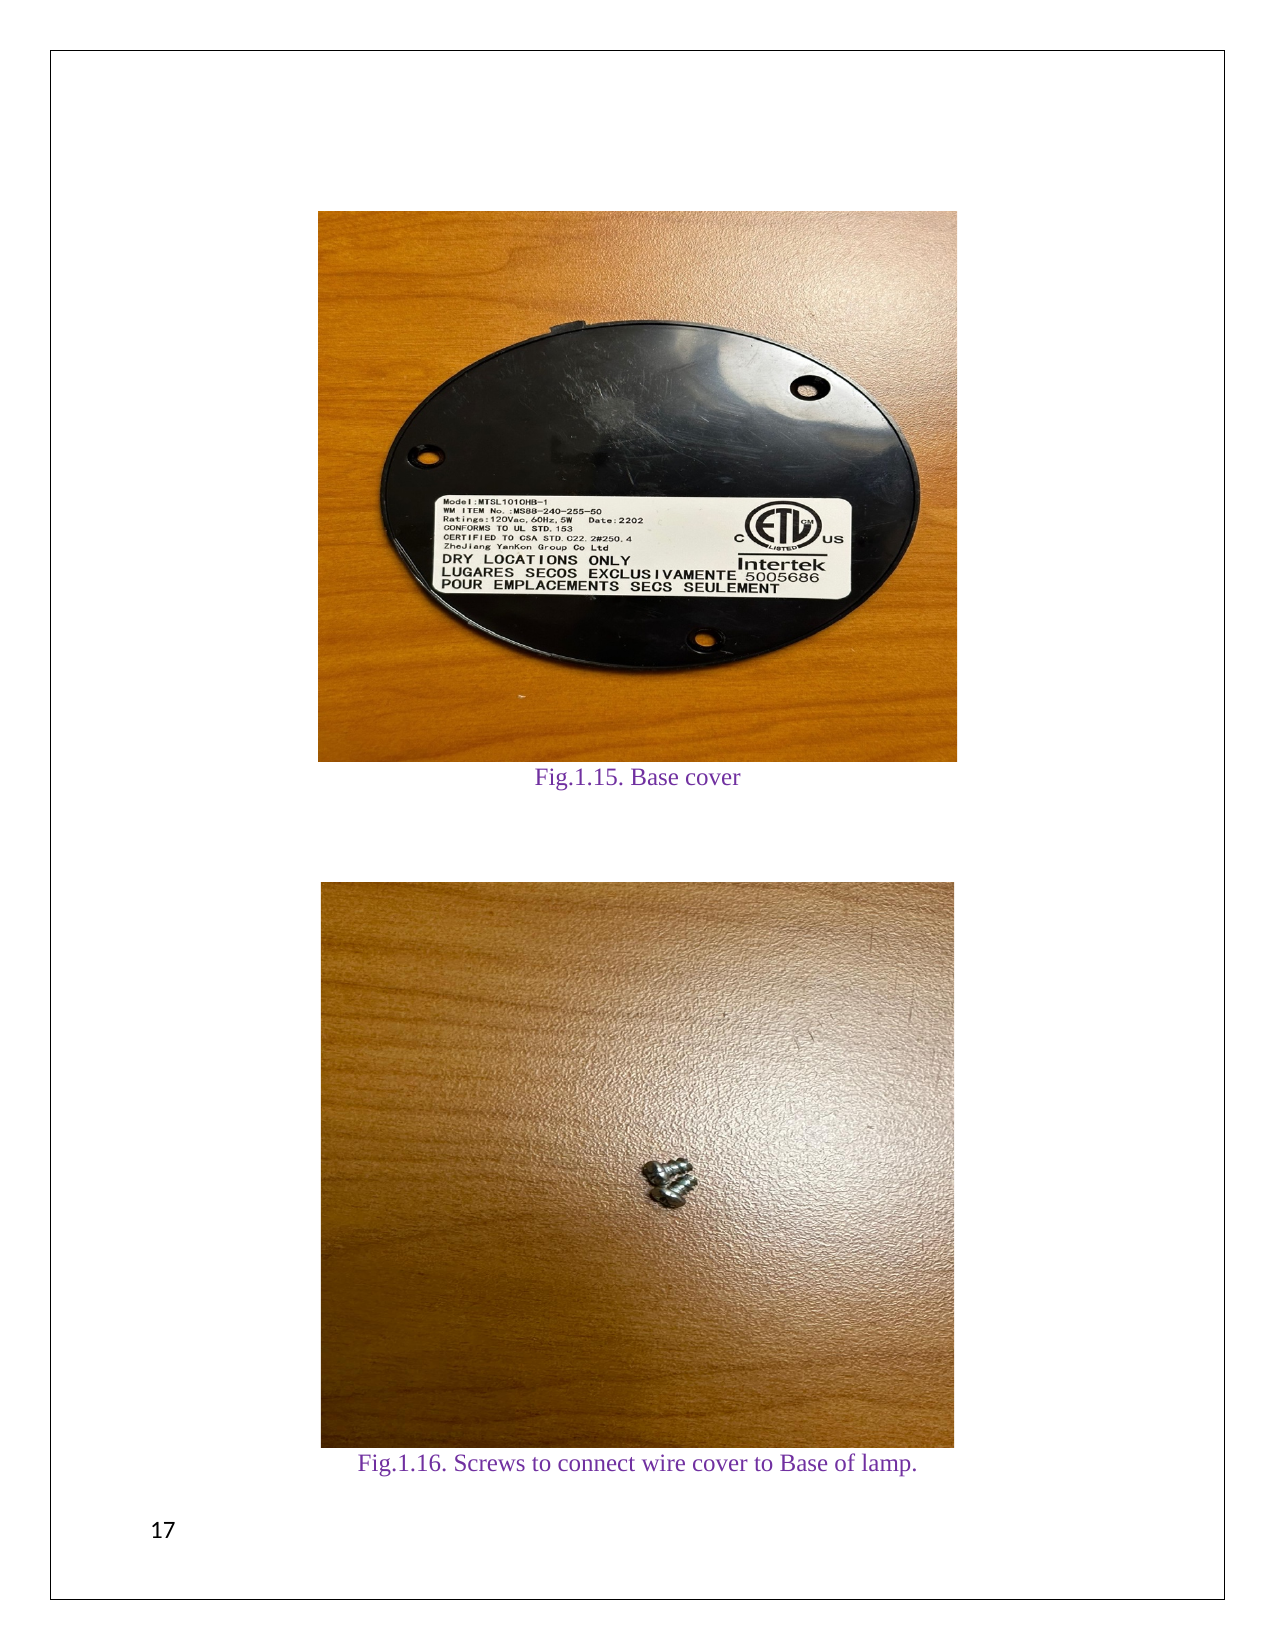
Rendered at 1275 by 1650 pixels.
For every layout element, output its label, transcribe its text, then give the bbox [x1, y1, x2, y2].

picture [318, 211, 958, 762]
text Fig.1.16. Screws to connect wire cover to Base of lamp. [150, 1448, 1125, 1476]
text Fig.1.15. Base cover [150, 762, 1125, 791]
picture [320, 882, 955, 1448]
